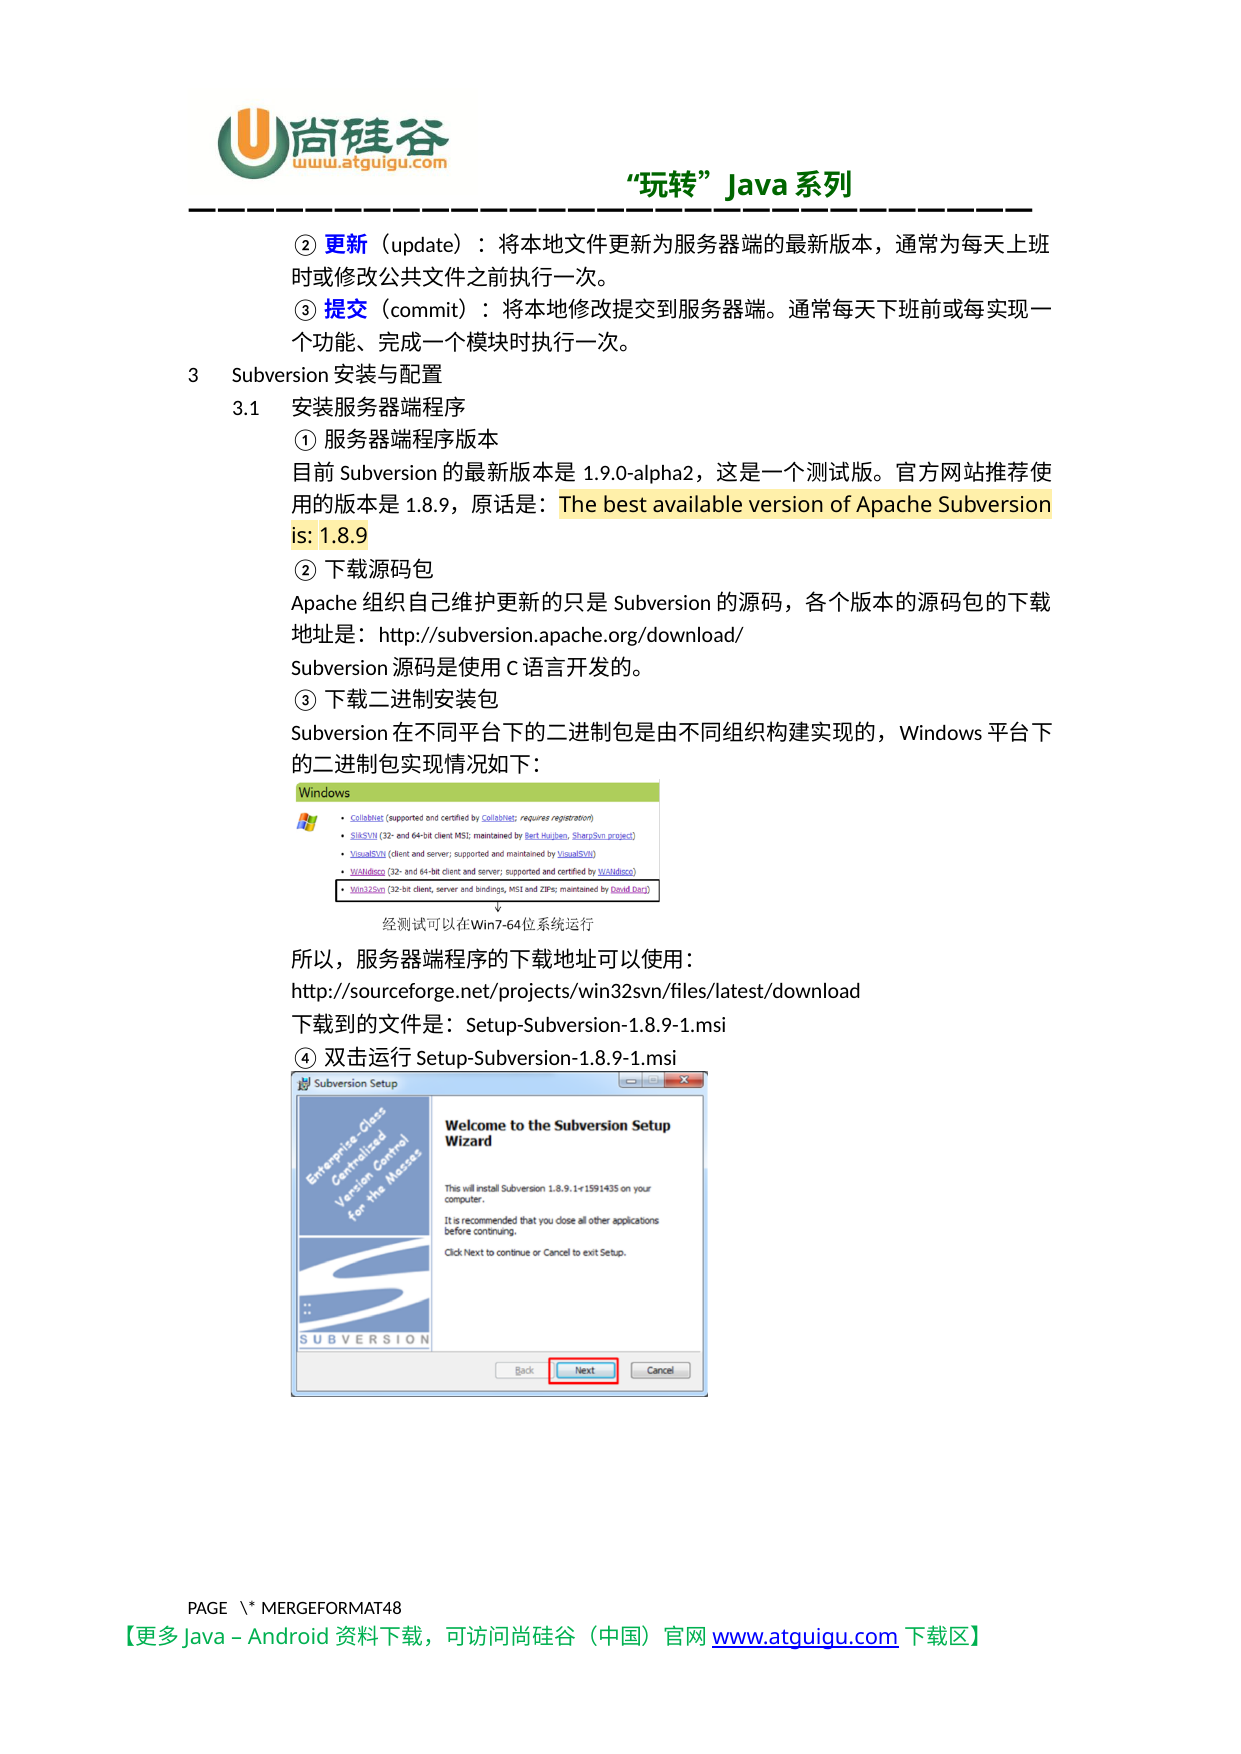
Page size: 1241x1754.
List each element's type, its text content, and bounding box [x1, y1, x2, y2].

list Apache组织自己维护更新的只是Subversion的源码，各个版本的源码包的下载地址是：http://subversion.apache.org/download/ [291, 584, 1053, 649]
list ③提交（commit）：将本地修改提交到服务器端。通常每天下班前或每实现一个功能、完成一个模块时执行一次。 [291, 292, 1053, 357]
list 安装服务器端程序 [232, 389, 1053, 422]
list 目前Subversion的最新版本是 1.9.0-alpha2，这是一个测试版。官方网站推荐使用的版本是1.8.9，原话是：The best available version of Apache Subversion is: 1.8.9 [291, 454, 1053, 552]
list ④双击运行Setup-Subversion-1.8.9-1.msi [291, 1039, 1053, 1072]
list ③下载二进制安装包 [291, 682, 1053, 714]
picture [187, 88, 479, 195]
list ②下载源码包 [291, 552, 1053, 584]
list http://sourceforge.net/projects/win32svn/files/latest/download [291, 974, 1053, 1007]
list 下载到的文件是：Setup-Subversion-1.8.9-1.msi [291, 1007, 1053, 1039]
picture [290, 779, 660, 942]
list 所以，服务器端程序的下载地址可以使用： [291, 942, 1053, 974]
list Subversion源码是使用C语言开发的。 [291, 649, 1053, 682]
list ②更新（update）：将本地文件更新为服务器端的最新版本，通常为每天上班时或修改公共文件之前执行一次。 [291, 227, 1053, 292]
picture [290, 1071, 708, 1397]
list ①服务器端程序版本 [291, 422, 1053, 454]
list Subversion在不同平台下的二进制包是由不同组织构建实现的，Windows平台下的二进制包实现情况如下： [291, 714, 1053, 779]
list Subversion安装与配置 [187, 357, 1053, 389]
